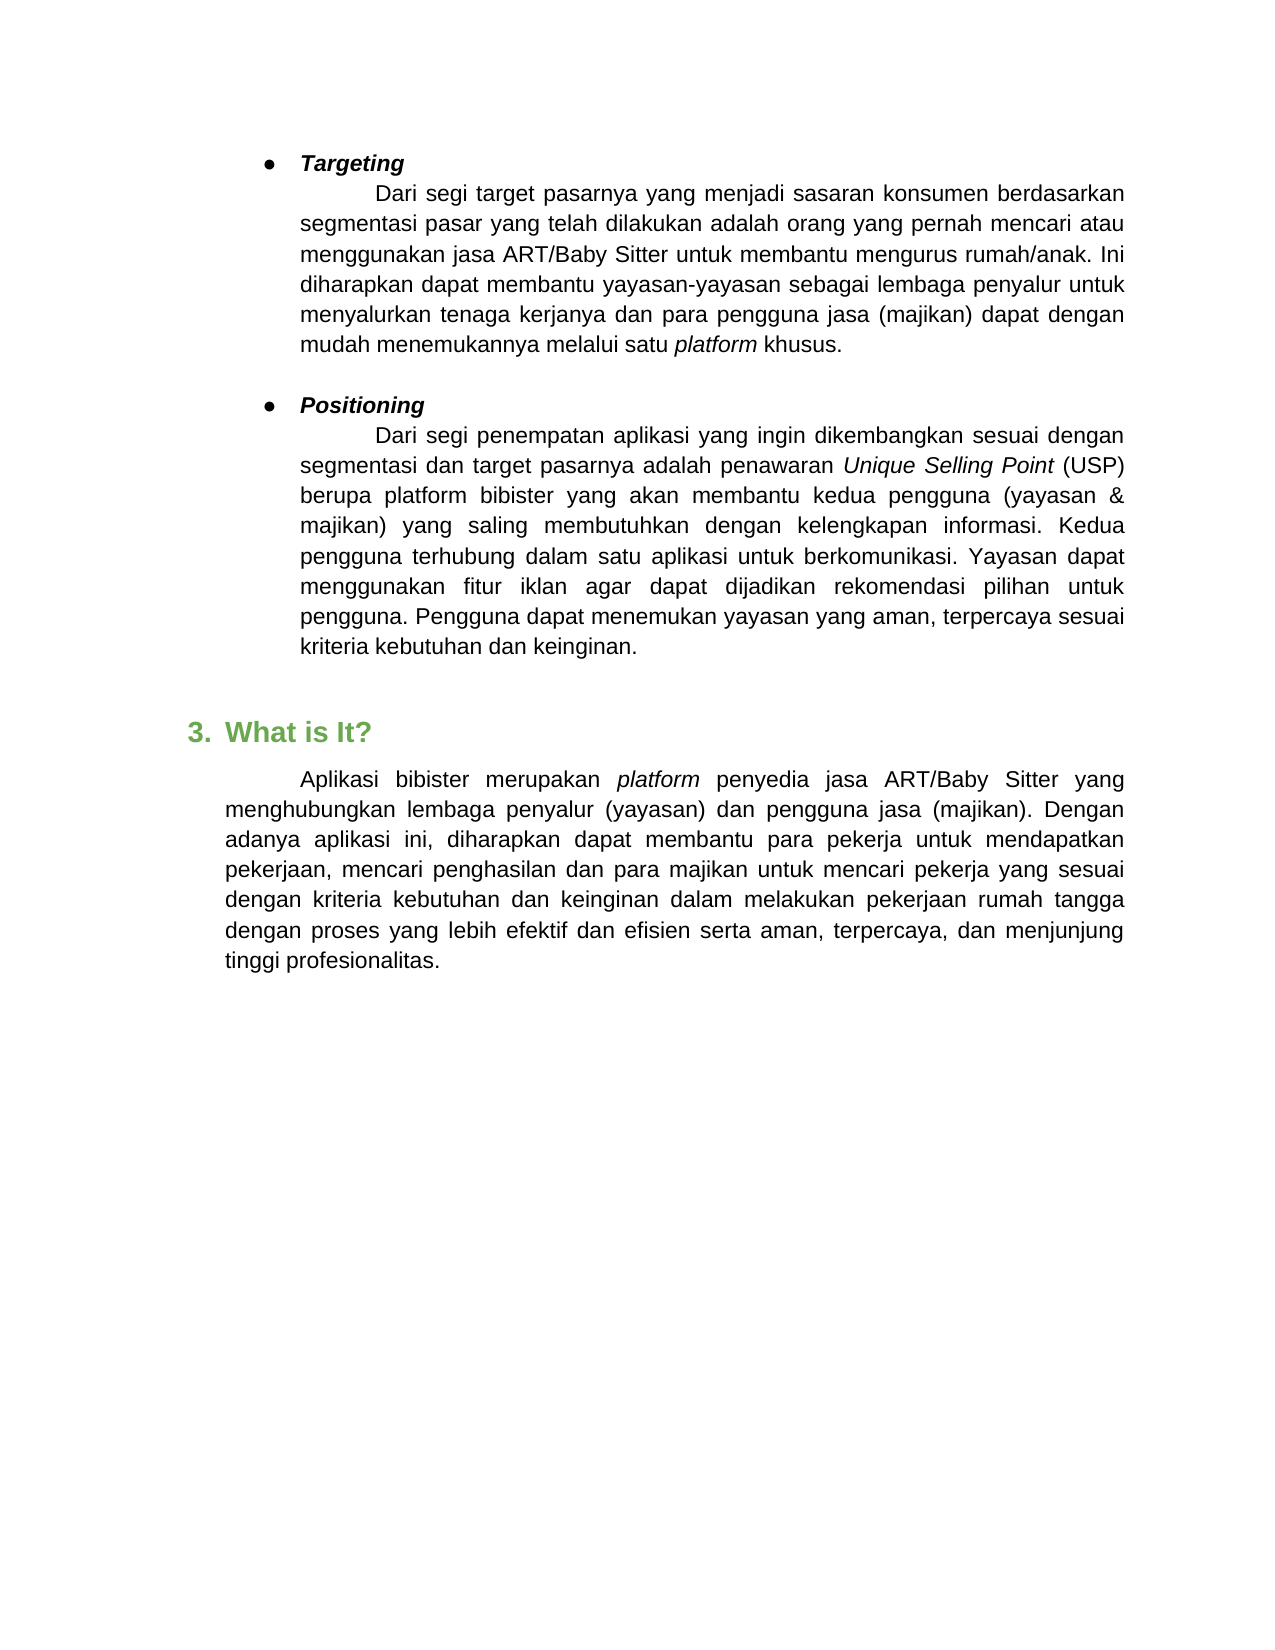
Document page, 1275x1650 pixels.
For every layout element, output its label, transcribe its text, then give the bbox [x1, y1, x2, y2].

text Dari segi penempatan aplikasi yang ingin dikembangkan sesuai dengan segmentasi dan target pasarnya adalah penawaran Unique Selling Point (USP) berupa platform bibister yang akan membantu kedua pengguna (yayasan & majikan) yang saling membutuhkan dengan kelengkapan informasi. Kedua pengguna terhubung dalam satu aplikasi untuk berkomunikasi. Yayasan dapat menggunakan fitur iklan agar dapat dijadikan rekomendasi pilihan untuk pengguna. Pengguna dapat menemukan yayasan yang aman, terpercaya sesuai kriteria kebutuhan dan keinginan. [300, 422, 1125, 660]
subtitle What is It? [187, 714, 1125, 748]
list Positioning [262, 392, 1125, 418]
text Dari segi target pasarnya yang menjadi sasaran konsumen berdasarkan segmentasi pasar yang telah dilakukan adalah orang yang pernah mencari atau menggunakan jasa ART/Baby Sitter untuk membantu mengurus rumah/anak. Ini diharapkan dapat membantu yayasan-yayasan sebagai lembaga penyalur untuk menyalurkan tenaga kerjanya dan para pengguna jasa (majikan) dapat dengan mudah menemukannya melalui satu platform khusus. [300, 180, 1125, 358]
list Targeting [262, 150, 1125, 176]
text Aplikasi bibister merupakan platform penyedia jasa ART/Baby Sitter yang menghubungkan lembaga penyalur (yayasan) dan pengguna jasa (majikan). Dengan adanya aplikasi ini, diharapkan dapat membantu para pekerja untuk mendapatkan pekerjaan, mencari penghasilan dan para majikan untuk mencari pekerja yang sesuai dengan kriteria kebutuhan dan keinginan dalam melakukan pekerjaan rumah tangga dengan proses yang lebih efektif dan efisien serta aman, terpercaya, dan menjunjung tinggi profesionalitas. [225, 766, 1125, 973]
